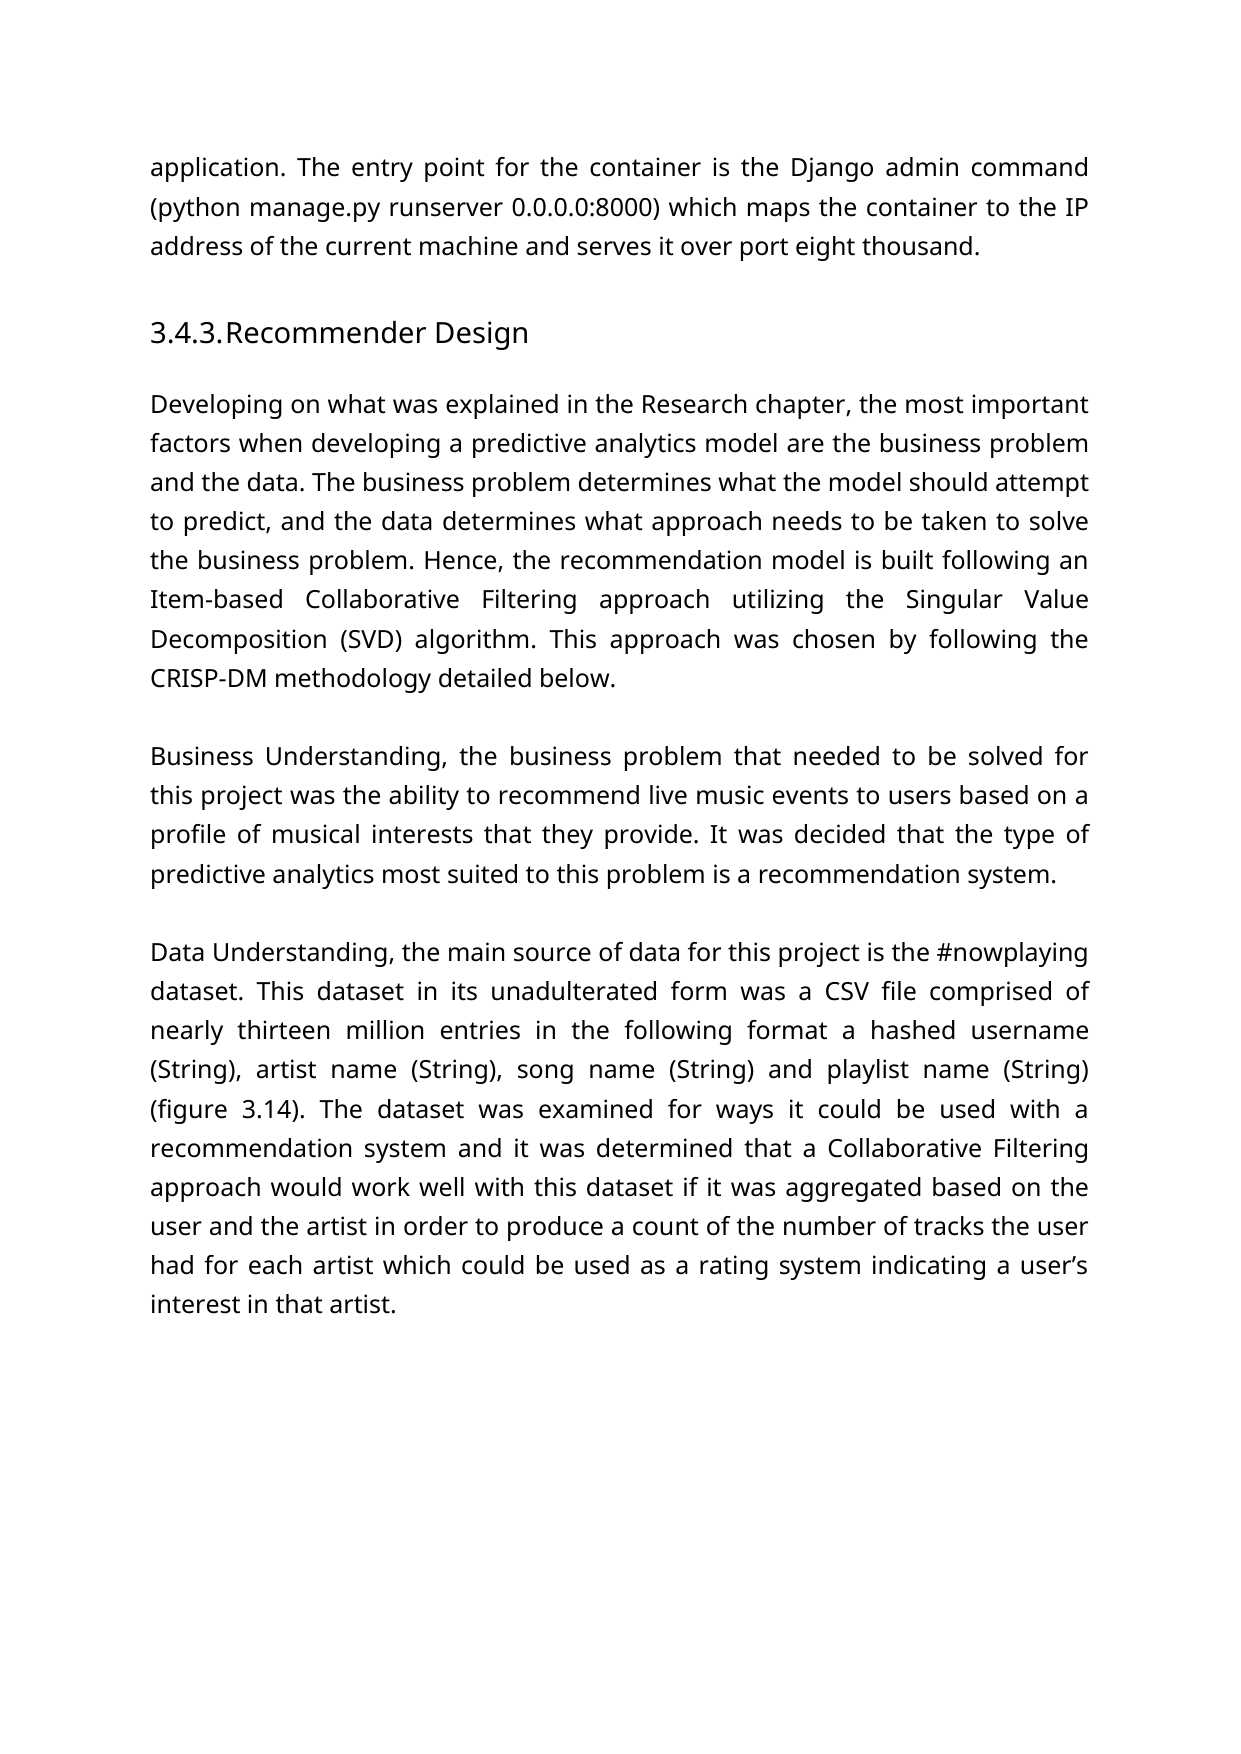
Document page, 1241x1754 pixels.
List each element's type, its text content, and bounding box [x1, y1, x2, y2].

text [150, 150, 1090, 262]
text Business Understanding, the business problem that needed to be solved for this project was the ability to recommend live music events to users based on a profile of musical interests that they provide. It was decided that the type of predictive analytics most suited to this problem is a recommendation system. [150, 739, 1090, 890]
subtitle Recommender Design [150, 313, 1090, 352]
text Developing on what was explained in the Research chapter, the most important factors when developing a predictive analytics model are the business problem and the data. The business problem determines what the model should attempt to predict, and the data determines what approach needs to be taken to solve the business problem. Hence, the recommendation model is built following an Item-based Collaborative Filtering approach utilizing the Singular Value Decomposition (SVD) algorithm. This approach was chosen by following the CRISP-DM methodology detailed below. [150, 386, 1090, 694]
text Data Understanding, the main source of data for this project is the #nowplaying dataset. This dataset in its unadulterated form was a CSV file comprised of nearly thirteen million entries in the following format a hashed username (String), artist name (String), song name (String) and playlist name (String) (figure 3.14). The dataset was examined for ways it could be used with a recommendation system and it was determined that a Collaborative Filtering approach would work well with this dataset if it was aggregated based on the user and the artist in order to produce a count of the number of tracks the user had for each artist which could be used as a rating system indicating a user’s interest in that artist. [150, 935, 1090, 1321]
